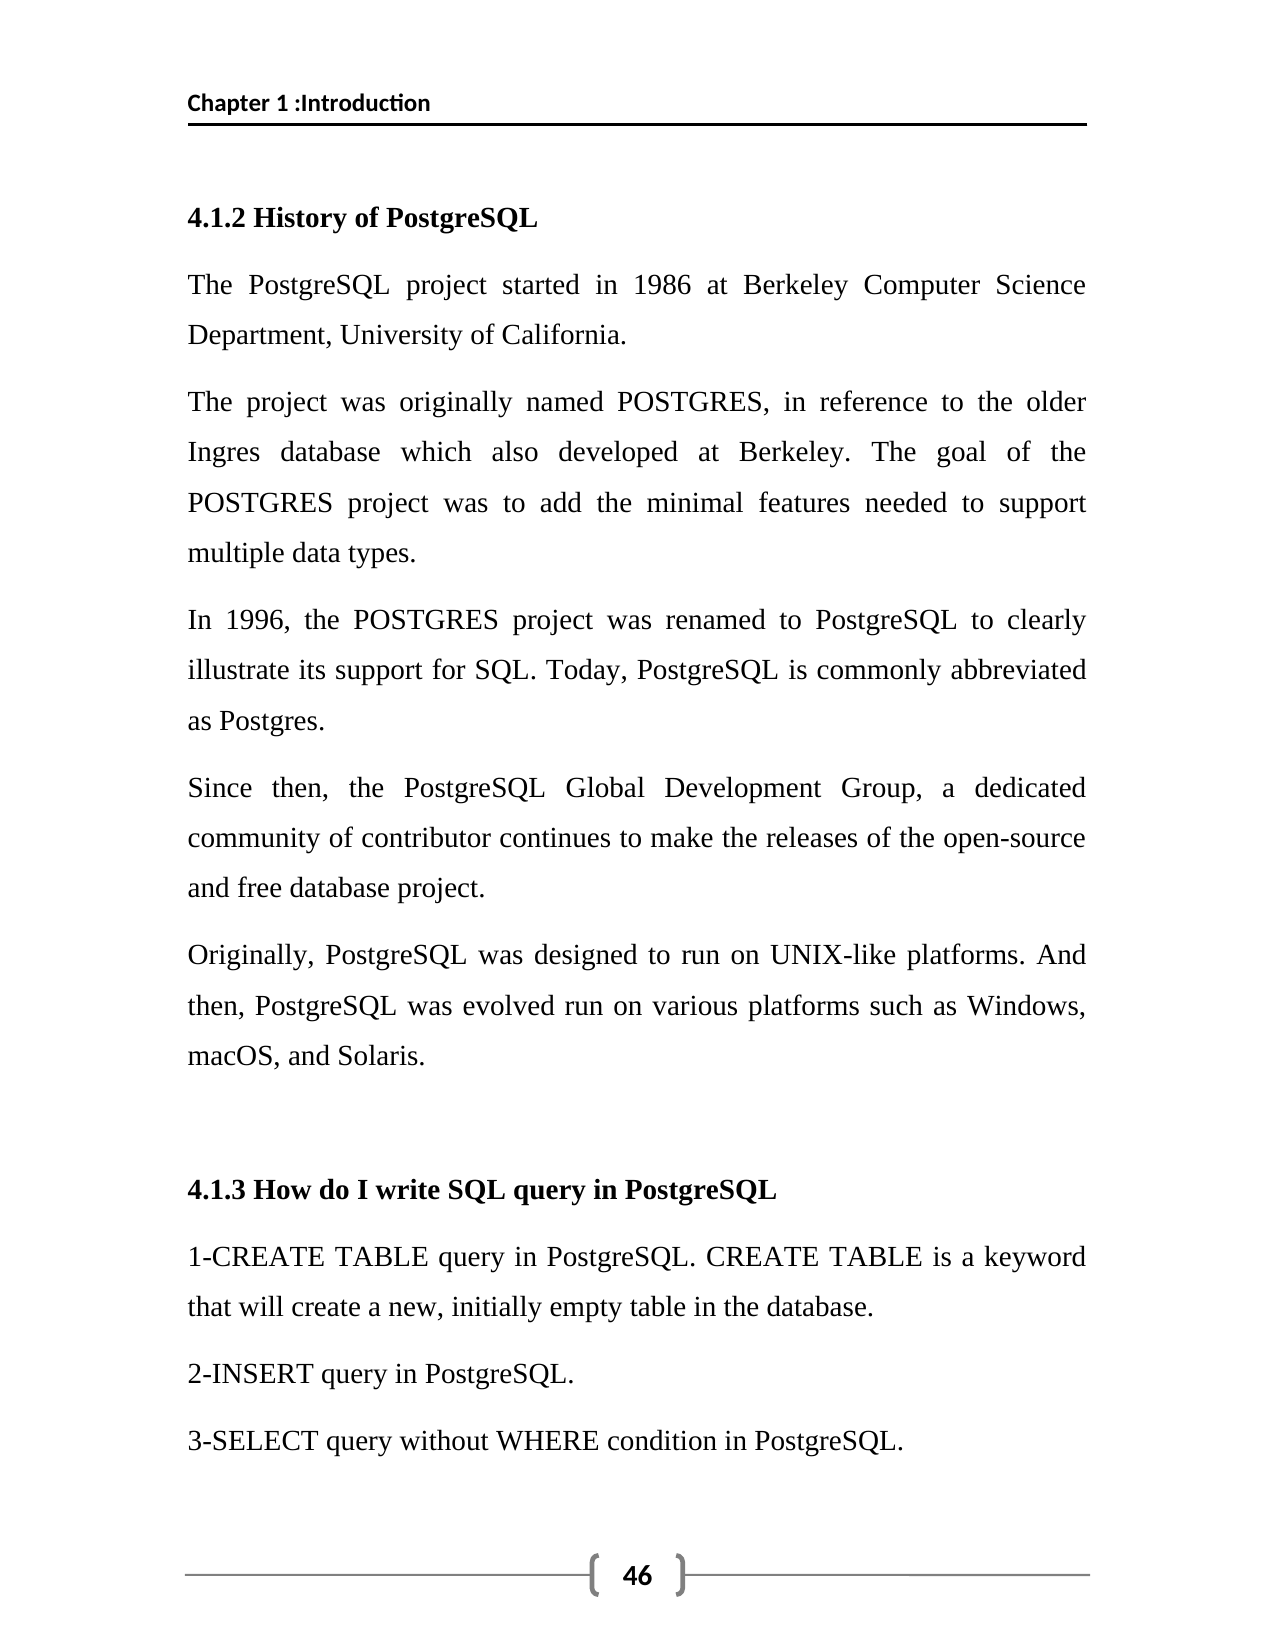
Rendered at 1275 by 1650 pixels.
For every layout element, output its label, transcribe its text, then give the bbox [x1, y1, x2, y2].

text 2-INSERT query in PostgreSQL. [187, 1356, 1087, 1390]
text 1-CREATE TABLE query in PostgreSQL. CREATE TABLE is a keyword that will create a new, initially empty table in the database. [187, 1239, 1087, 1323]
text In 1996, the POSTGRES project was renamed to PostgreSQL to clearly illustrate its support for SQL. Today, PostgreSQL is commonly abbreviated as Postgres. [187, 602, 1087, 736]
text Since then, the PostgreSQL Global Development Group, a dedicated community of contributor continues to make the releases of the open-source and free database project. [187, 770, 1087, 904]
text Originally, PostgreSQL was designed to run on UNIX-like platforms. And then, PostgreSQL was evolved run on various platforms such as Windows, macOS, and Solaris. [187, 937, 1087, 1071]
text 3-SELECT query without WHERE condition in PostgreSQL. [187, 1423, 1087, 1457]
text The project was originally named POSTGRES, in reference to the older Ingres database which also developed at Berkeley. The goal of the POSTGRES project was to add the minimal features needed to support multiple data types. [187, 384, 1087, 569]
text 4.1.3 How do I write SQL query in PostgreSQL [187, 1172, 1087, 1205]
text 4.1.2 History of PostgreSQL [187, 200, 1087, 233]
text The PostgreSQL project started in 1986 at Berkeley Computer Science Department, University of California. [187, 267, 1087, 351]
